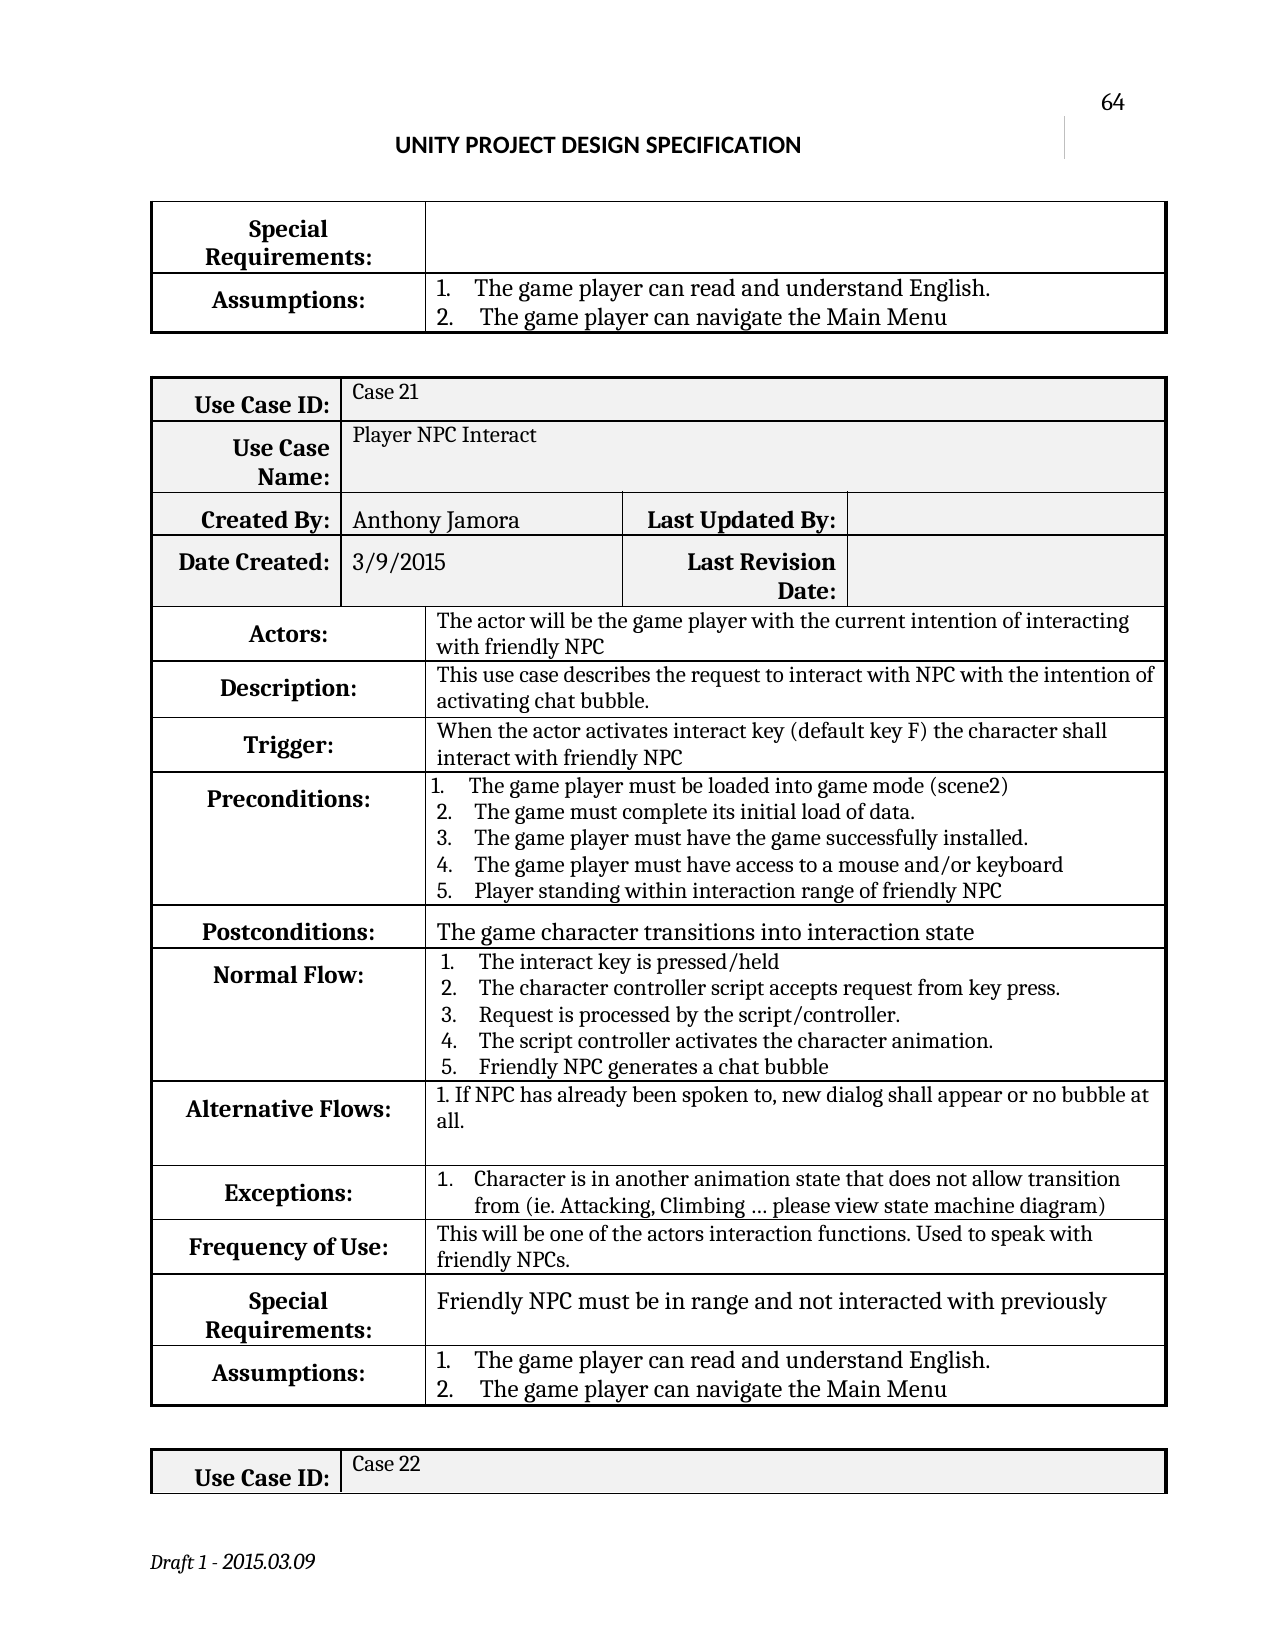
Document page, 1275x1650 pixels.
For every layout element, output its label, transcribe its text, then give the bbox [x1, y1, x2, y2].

table_cell Last Updated By: [623, 493, 847, 534]
table_cell Frequency of Use: [153, 1220, 425, 1273]
table_cell Anthony Jamora [342, 493, 622, 534]
table_cell This use case describes the request to interact with NPC with the intention of activating chat bubble. [426, 662, 1164, 717]
table_cell Normal Flow: [153, 949, 425, 1080]
table_cell Created By: [153, 493, 340, 534]
table_cell The interact key is pressed/held The character controller script accepts request from key press. Request is processed by the script/controller. The script controller activates the character animation. Friendly NPC generates a chat bubble [426, 949, 1164, 1080]
table_cell Actors: [153, 607, 425, 660]
table_cell 3/9/2015 [342, 536, 622, 606]
table_cell The game player must be loaded into game mode (scene2) The game must complete its initial load of data. The game player must have the game successfully installed. The game player must have access to a mouse and/or keyboard Player standing within interaction range of friendly NPC [426, 773, 1164, 904]
table_cell Assumptions: [153, 1346, 425, 1404]
table_cell 1. If NPC has already been spoken to, new dialog shall appear or no bubble at all. [426, 1082, 1164, 1164]
table_cell Description: [153, 662, 425, 717]
table_cell Special Requirements: [153, 202, 425, 272]
table_header Case 22 [342, 1451, 1164, 1492]
table_cell Alternative Flows: [153, 1082, 425, 1164]
table_cell This will be one of the actors interaction functions. Used to speak with friendly NPCs. [426, 1220, 1164, 1273]
table_cell Use Case Name: [153, 422, 340, 491]
table_cell Exceptions: [153, 1166, 425, 1219]
table_cell Friendly NPC must be in range and not interacted with previously [426, 1275, 1164, 1344]
table_cell Trigger: [153, 718, 425, 771]
table_cell Postconditions: [153, 906, 425, 947]
table_cell The game player can read and understand English. The game player can navigate the Main Menu [426, 1346, 1164, 1404]
table_cell Assumptions: [153, 274, 425, 331]
table_cell Last Revision Date: [623, 536, 847, 606]
table_cell Preconditions: [153, 773, 425, 904]
table_cell The game character transitions into interaction state [426, 906, 1164, 947]
table_cell The actor will be the game player with the current intention of interacting with friendly NPC [426, 607, 1164, 660]
table_cell Special Requirements: [153, 1275, 425, 1344]
table_cell Player NPC Interact [342, 422, 1164, 491]
table_cell Date Created: [153, 536, 340, 606]
table_header Case 21 [342, 379, 1164, 420]
table_cell When the actor activates interact key (default key F) the character shall interact with friendly NPC [426, 718, 1164, 771]
table_cell [426, 202, 1164, 272]
table_cell Character is in another animation state that does not allow transition from (ie. Attacking, Climbing … please view state machine diagram) [426, 1166, 1164, 1219]
table_header Use Case ID: [153, 1451, 340, 1492]
table_cell [848, 493, 1164, 534]
table_cell The game player can read and understand English. The game player can navigate the Main Menu [426, 274, 1164, 331]
table_cell [848, 536, 1164, 606]
table_header Use Case ID: [153, 379, 340, 420]
